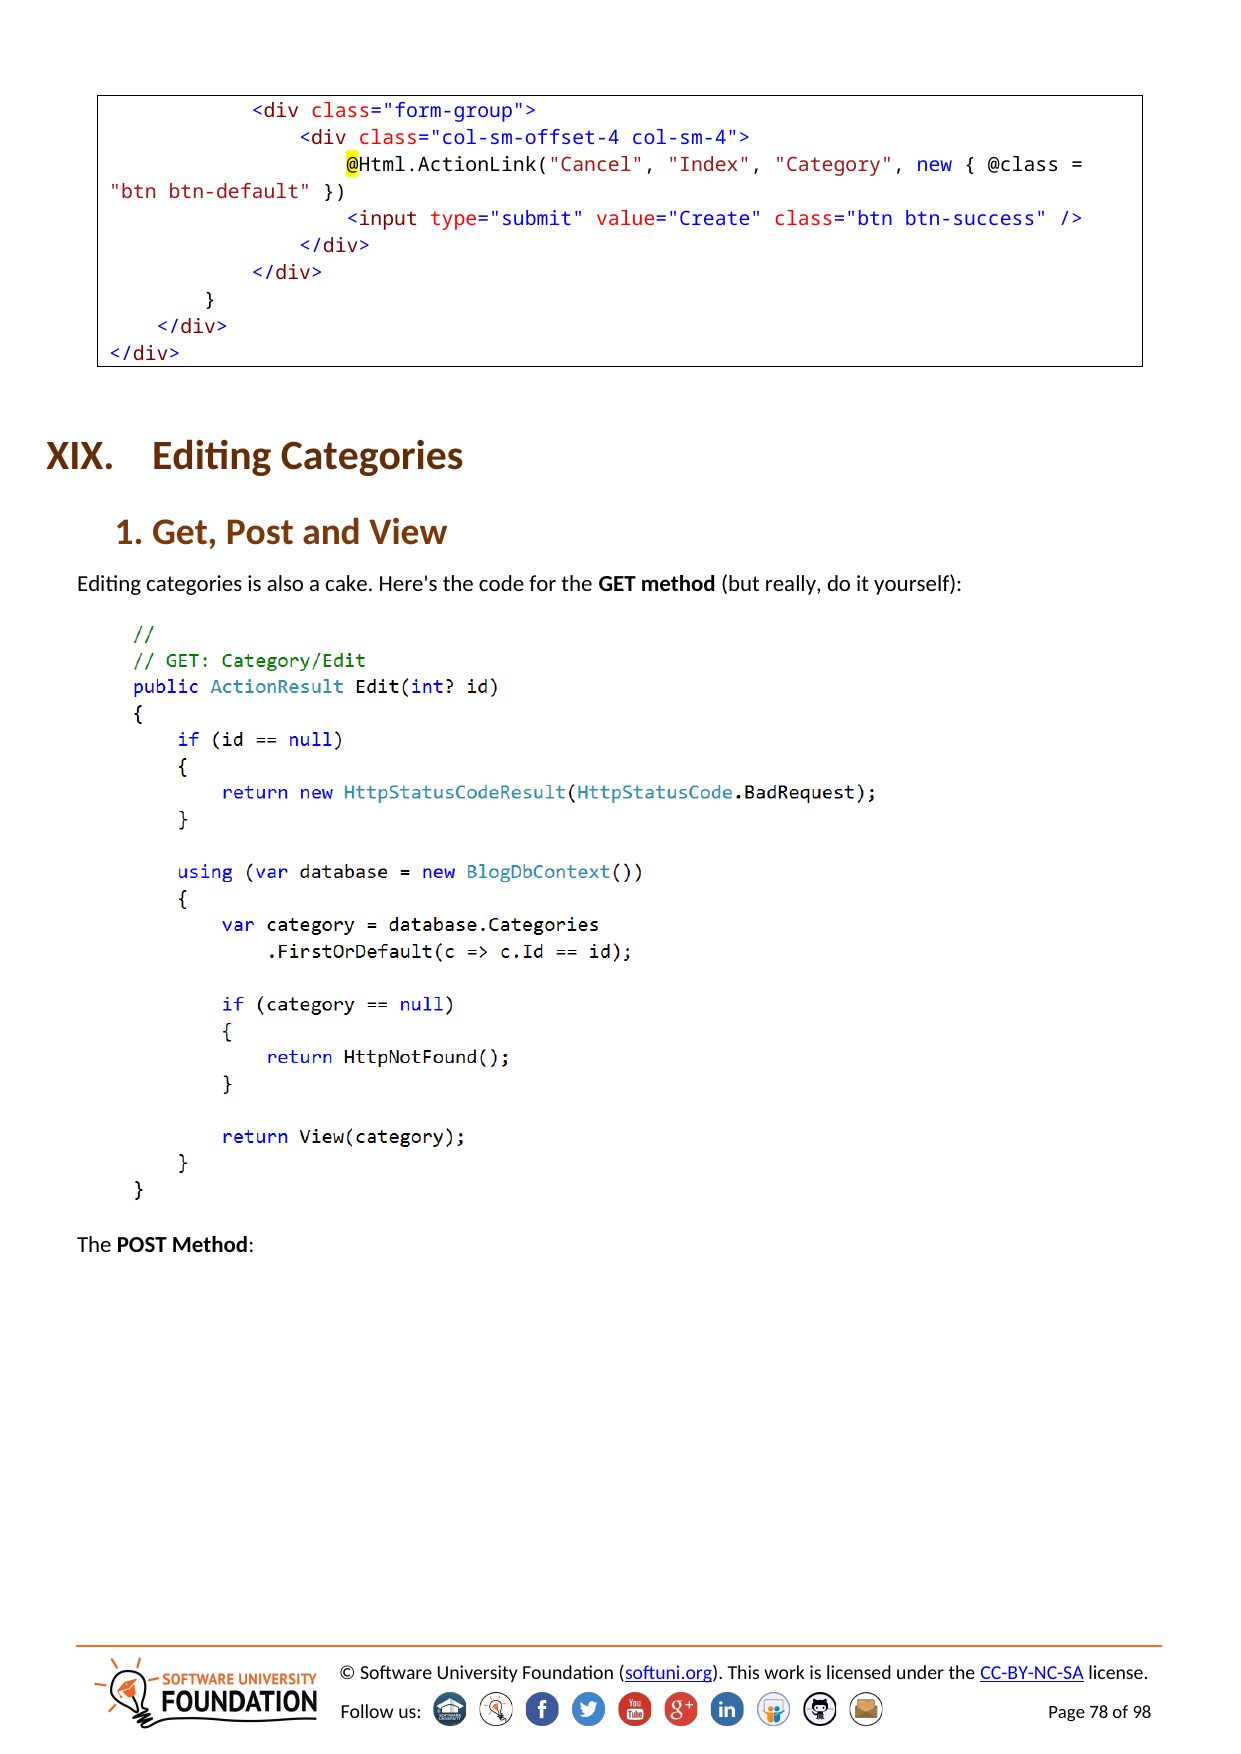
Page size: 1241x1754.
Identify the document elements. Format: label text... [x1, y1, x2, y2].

picture [572, 1692, 605, 1726]
text Editing categories is also a cake. Here's the code for the GET method (but really, do it yourself): [77, 569, 1163, 597]
picture [479, 1692, 513, 1726]
picture [433, 1692, 467, 1726]
picture [618, 1692, 652, 1726]
picture [849, 1692, 883, 1726]
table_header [98, 96, 1142, 366]
subtitle Get, Post and View [114, 508, 1163, 554]
picture [76, 613, 904, 1214]
text The POST Method: [77, 1230, 1163, 1258]
picture [757, 1692, 790, 1726]
picture [710, 1692, 744, 1726]
subtitle Editing Categories [114, 429, 1163, 479]
picture [93, 1656, 317, 1729]
picture [803, 1692, 837, 1726]
picture [525, 1692, 559, 1726]
picture [664, 1692, 698, 1726]
